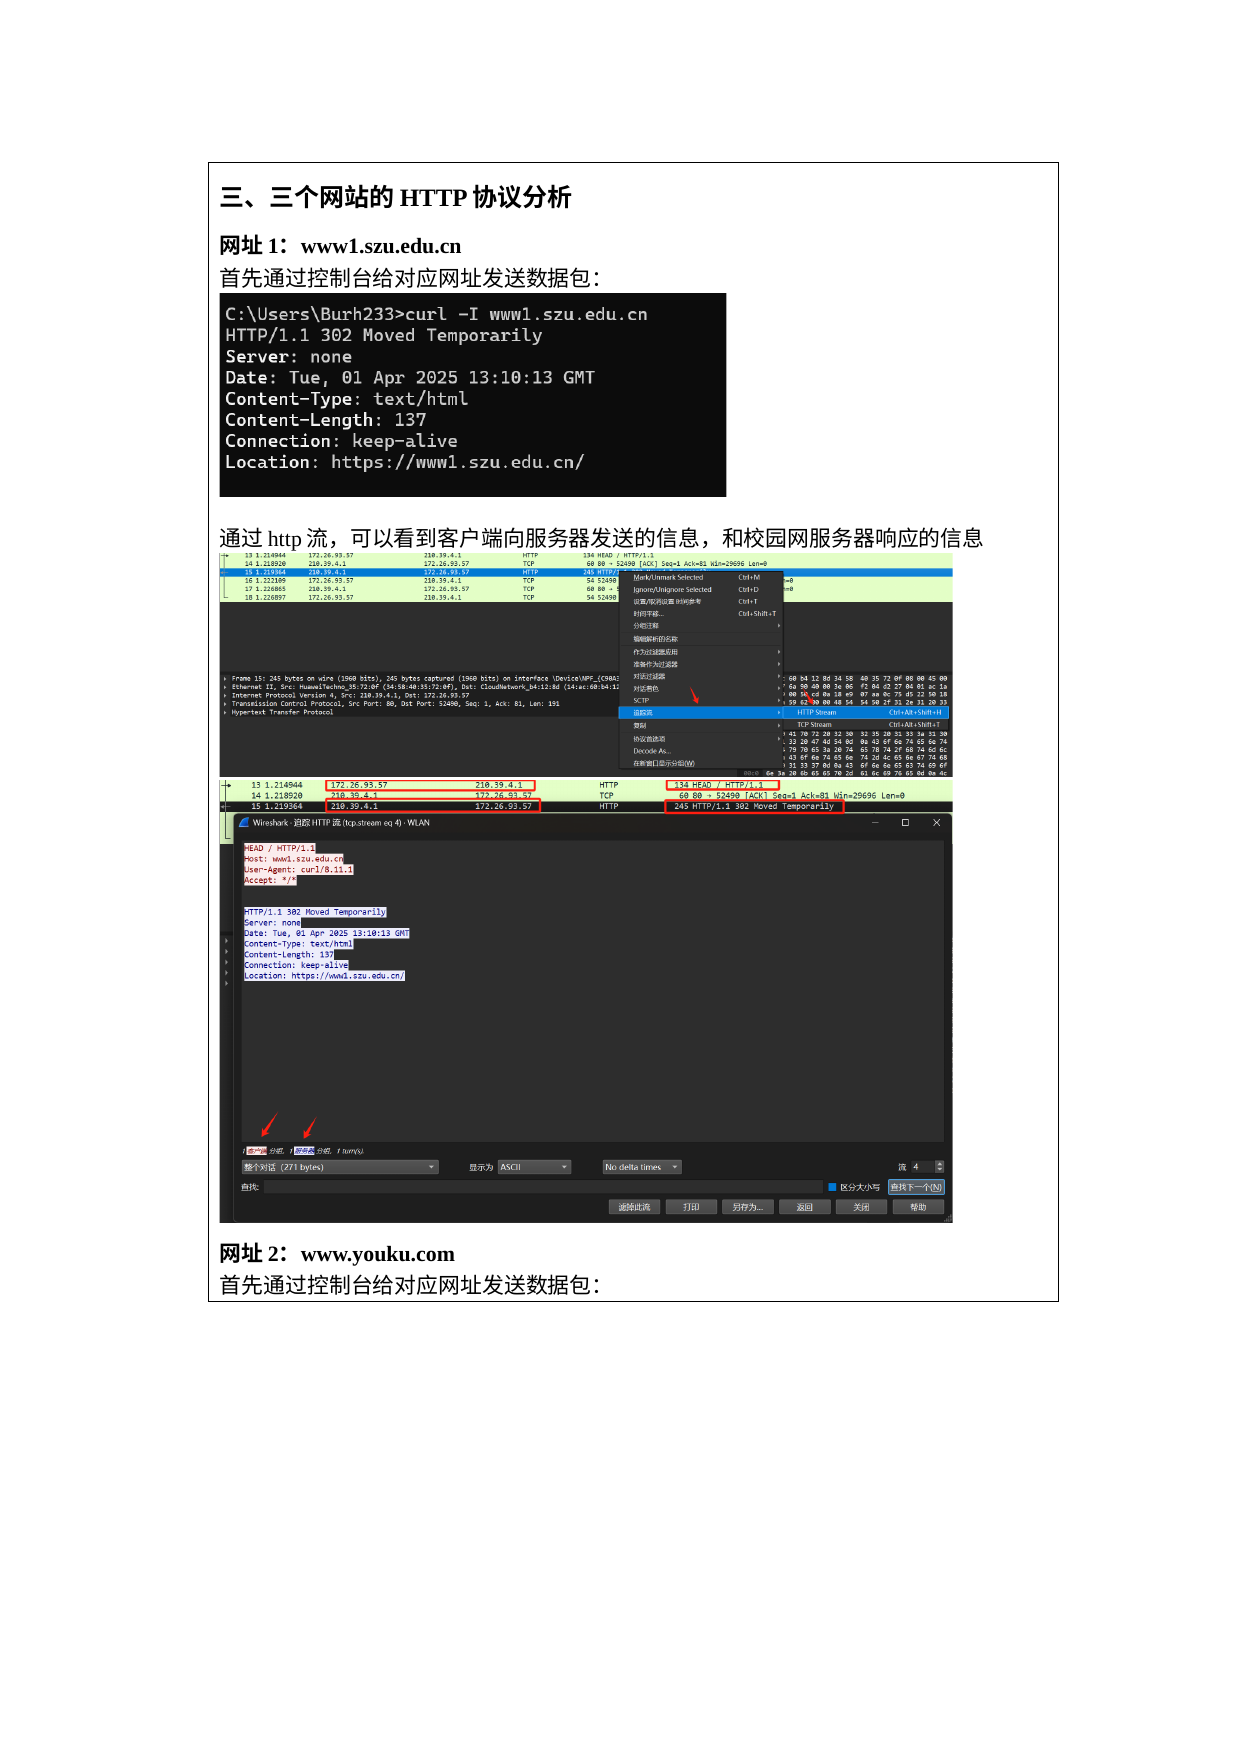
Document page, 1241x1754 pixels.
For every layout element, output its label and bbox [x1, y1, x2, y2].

table_cell [209, 163, 1058, 1301]
picture [219, 780, 953, 1223]
picture [219, 293, 727, 497]
picture [219, 553, 953, 777]
